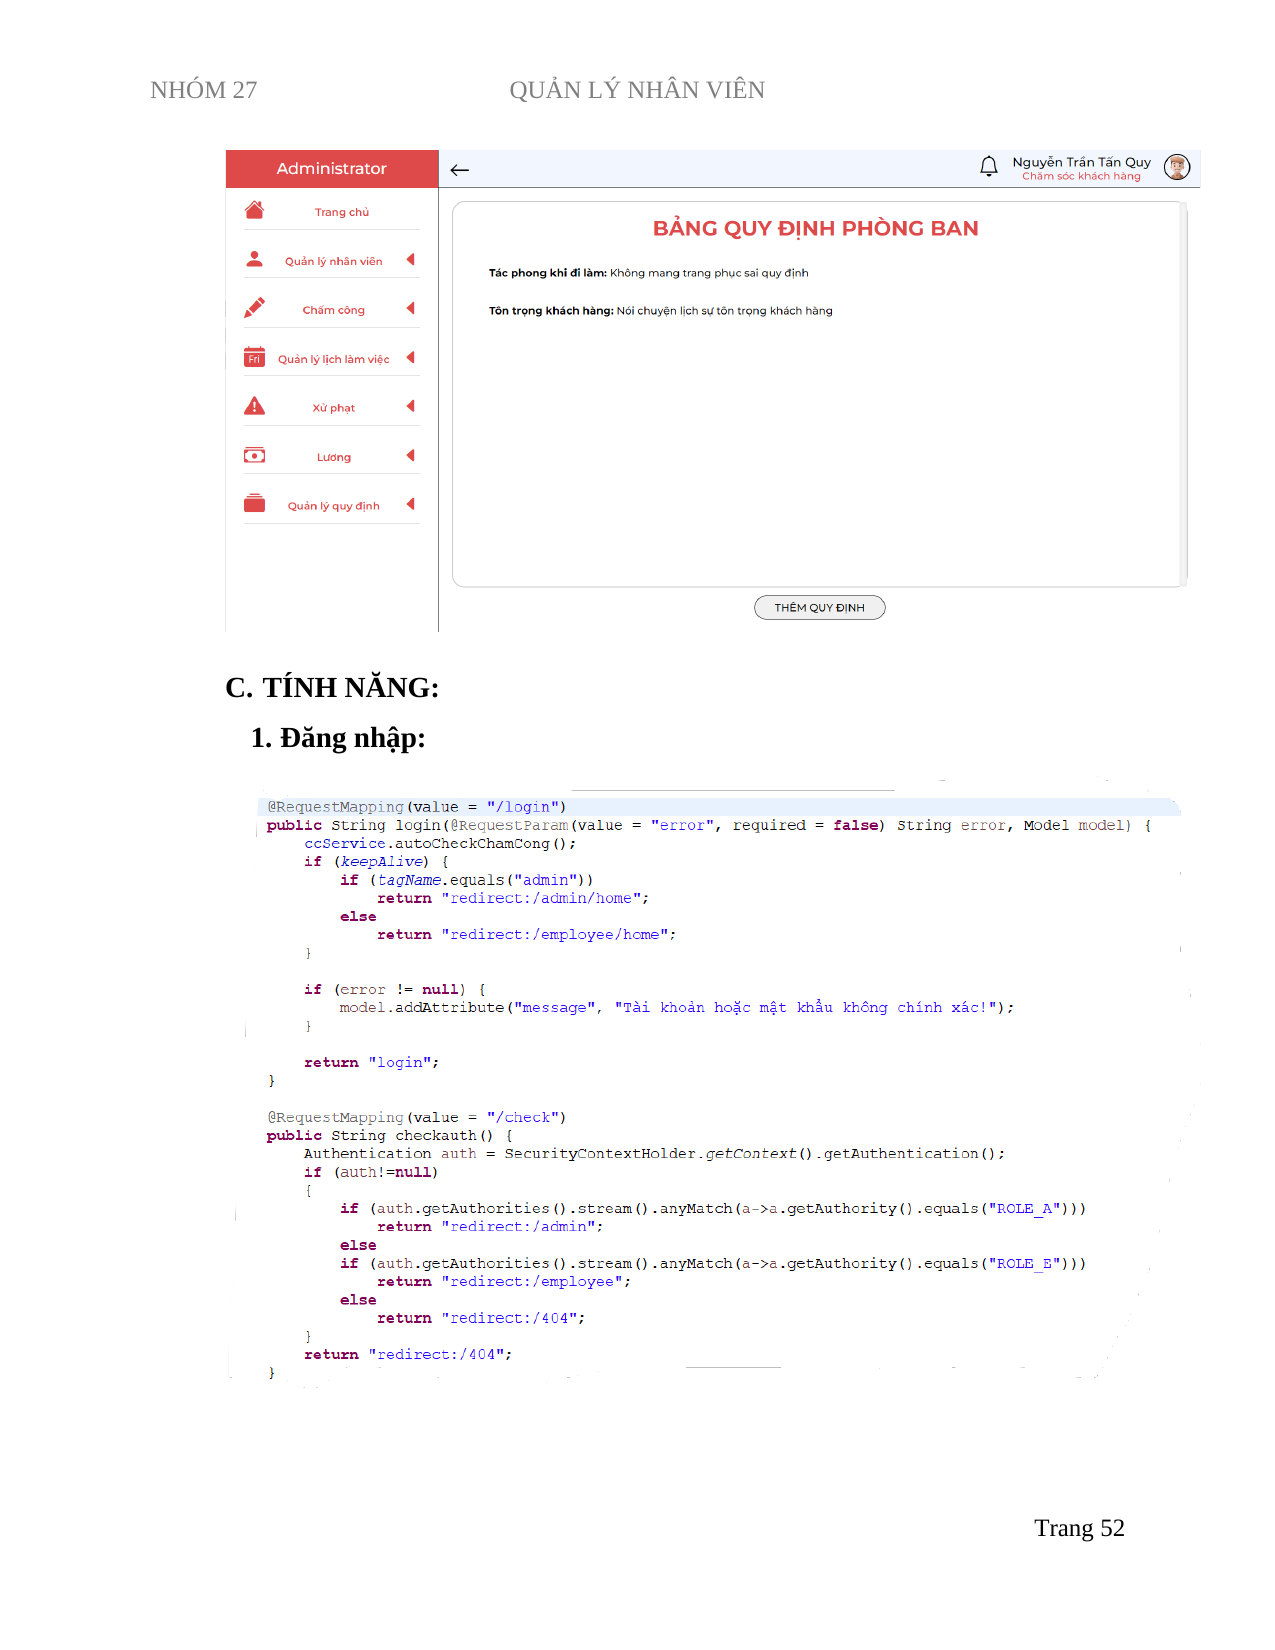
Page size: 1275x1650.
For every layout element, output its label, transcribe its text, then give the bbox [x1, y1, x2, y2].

list TÍNH NĂNG: [225, 670, 1125, 703]
picture [225, 770, 1200, 1388]
picture [225, 150, 1200, 632]
list Đăng nhập: [250, 720, 1125, 754]
